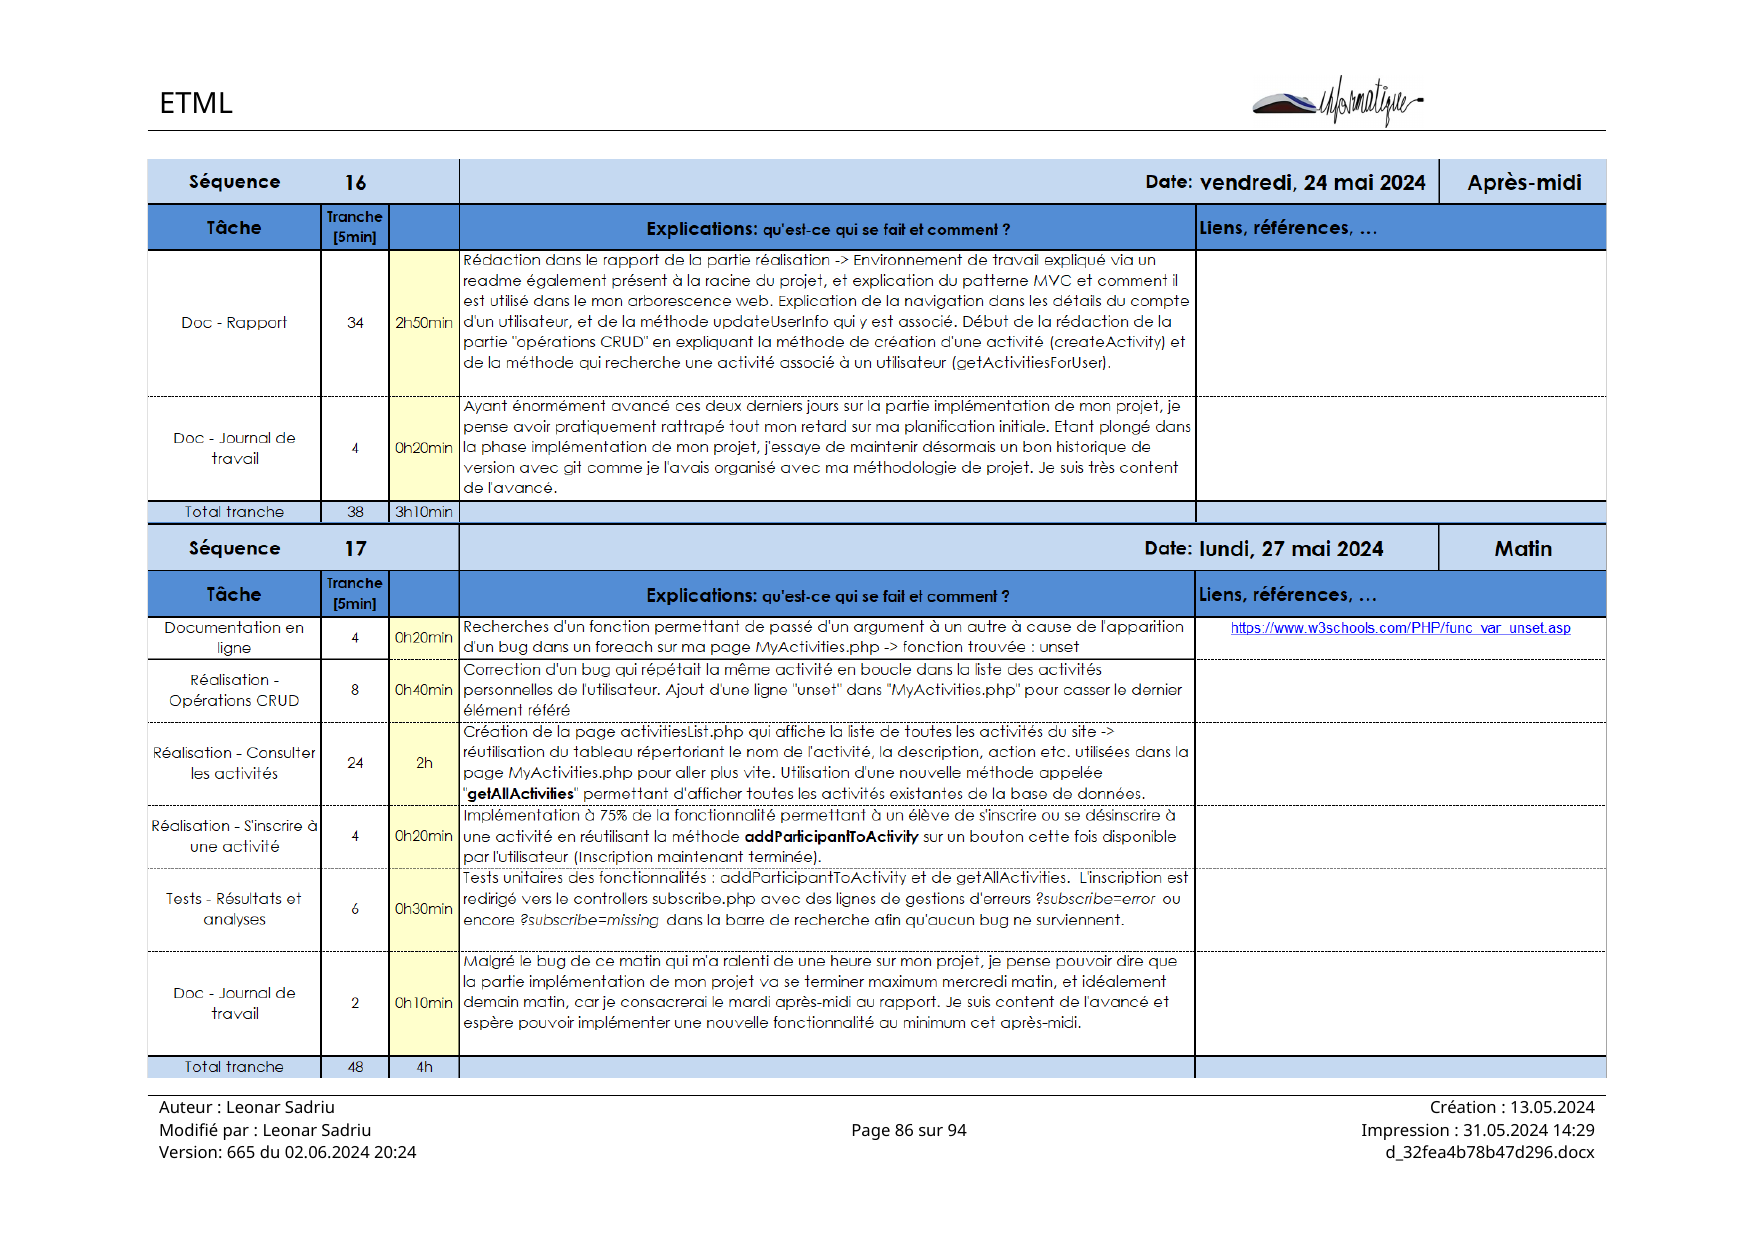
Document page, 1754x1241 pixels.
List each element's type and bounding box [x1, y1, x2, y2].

picture [147, 159, 1607, 1078]
picture [1252, 75, 1425, 128]
